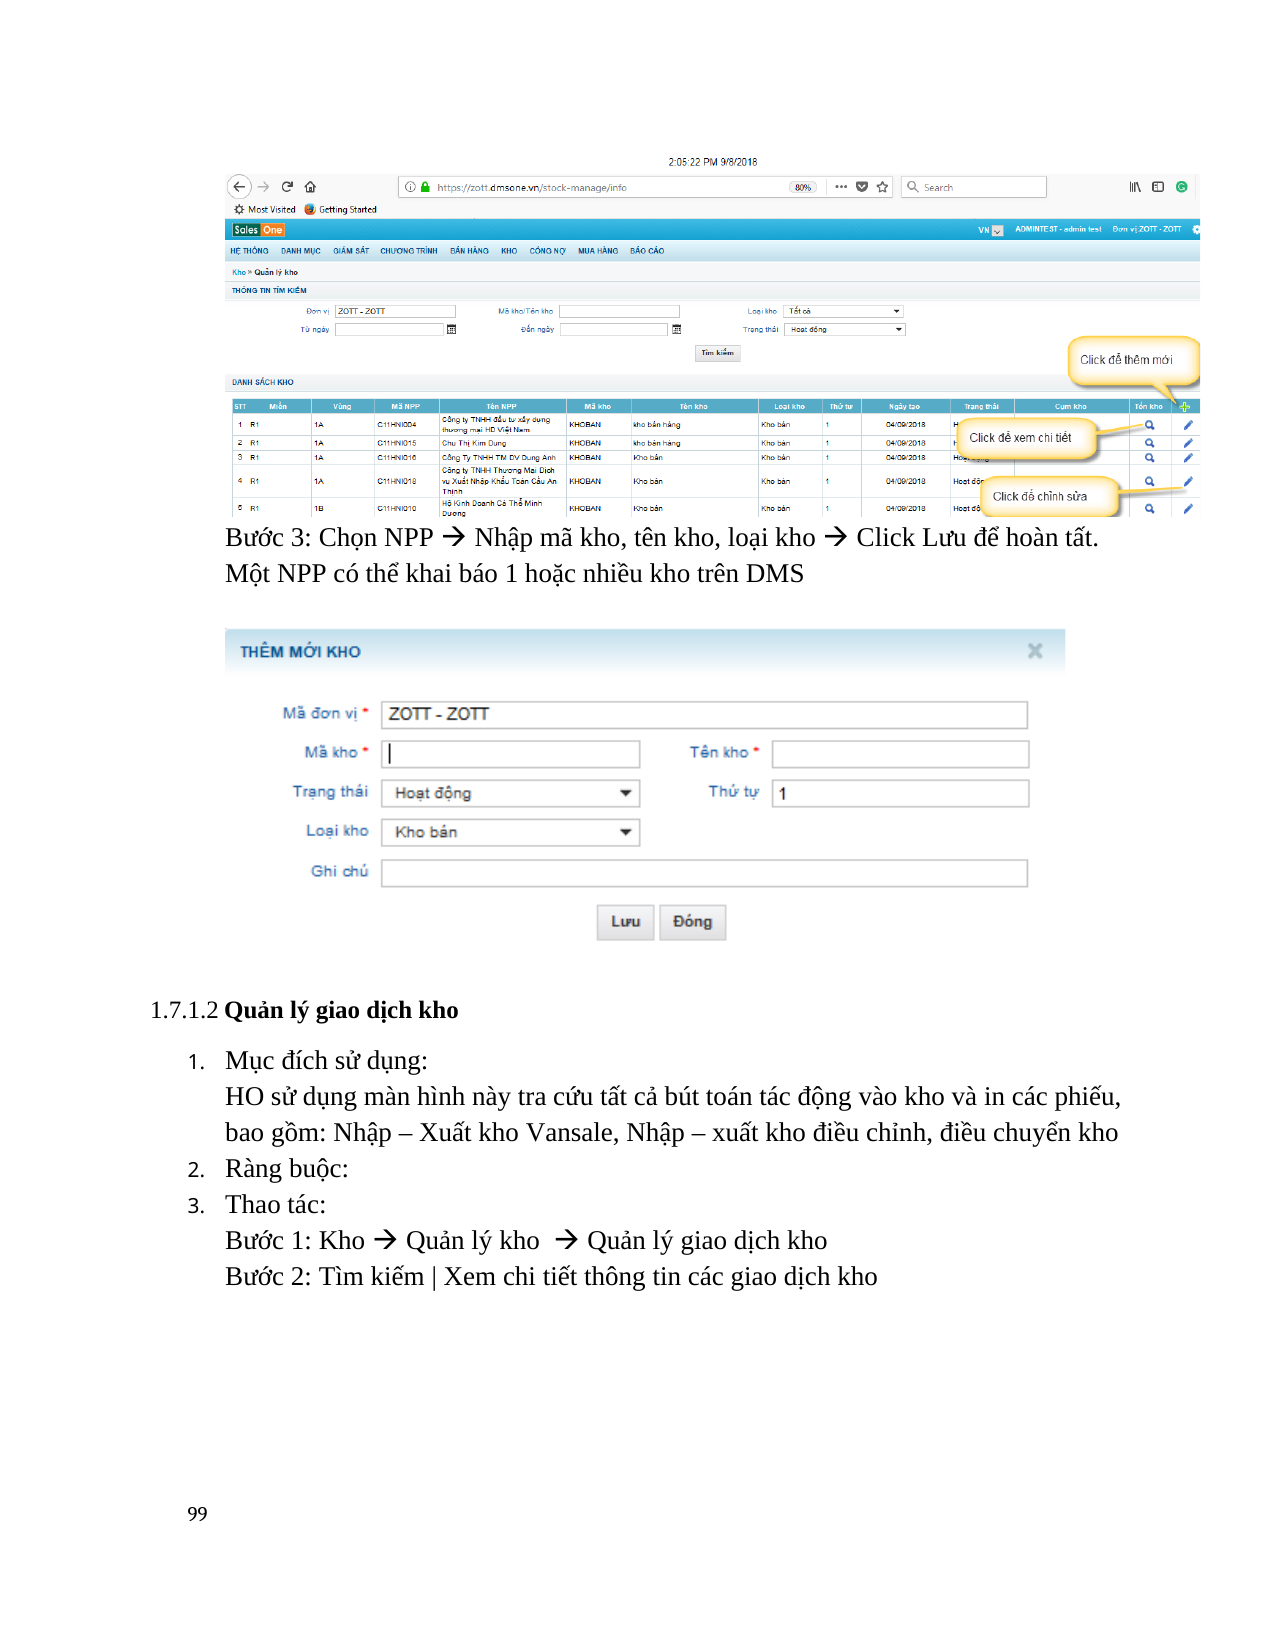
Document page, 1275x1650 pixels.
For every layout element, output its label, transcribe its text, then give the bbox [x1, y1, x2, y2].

list Ràng buộc: [187, 1152, 1125, 1183]
subtitle Quản lý giao dịch kho [150, 995, 1136, 1024]
picture [225, 150, 1200, 517]
list Bước 2: Tìm kiếm | Xem chi tiết thông tin các giao dịch kho [225, 1260, 1125, 1291]
list Bước 1: Kho Quản lý kho Quản lý giao dịch kho [225, 1224, 1125, 1256]
list Bước 3: Chọn NPP Nhập mã kho, tên kho, loại kho Click Lưu để hoàn tất. [225, 521, 1125, 552]
list HO sử dụng màn hình này tra cứu tất cả bút toán tác động vào kho và in các phiếu, bao gồm: Nhập – Xuất kho Vansale, Nhập – xuất kho điều chỉnh, điều chuyển kho [225, 1081, 1125, 1147]
list Thao tác: [187, 1188, 1125, 1219]
picture [225, 628, 1066, 966]
list Mục đích sử dụng: [187, 1044, 1125, 1076]
list Một NPP có thể khai báo 1 hoặc nhiều kho trên DMS [225, 557, 1125, 588]
